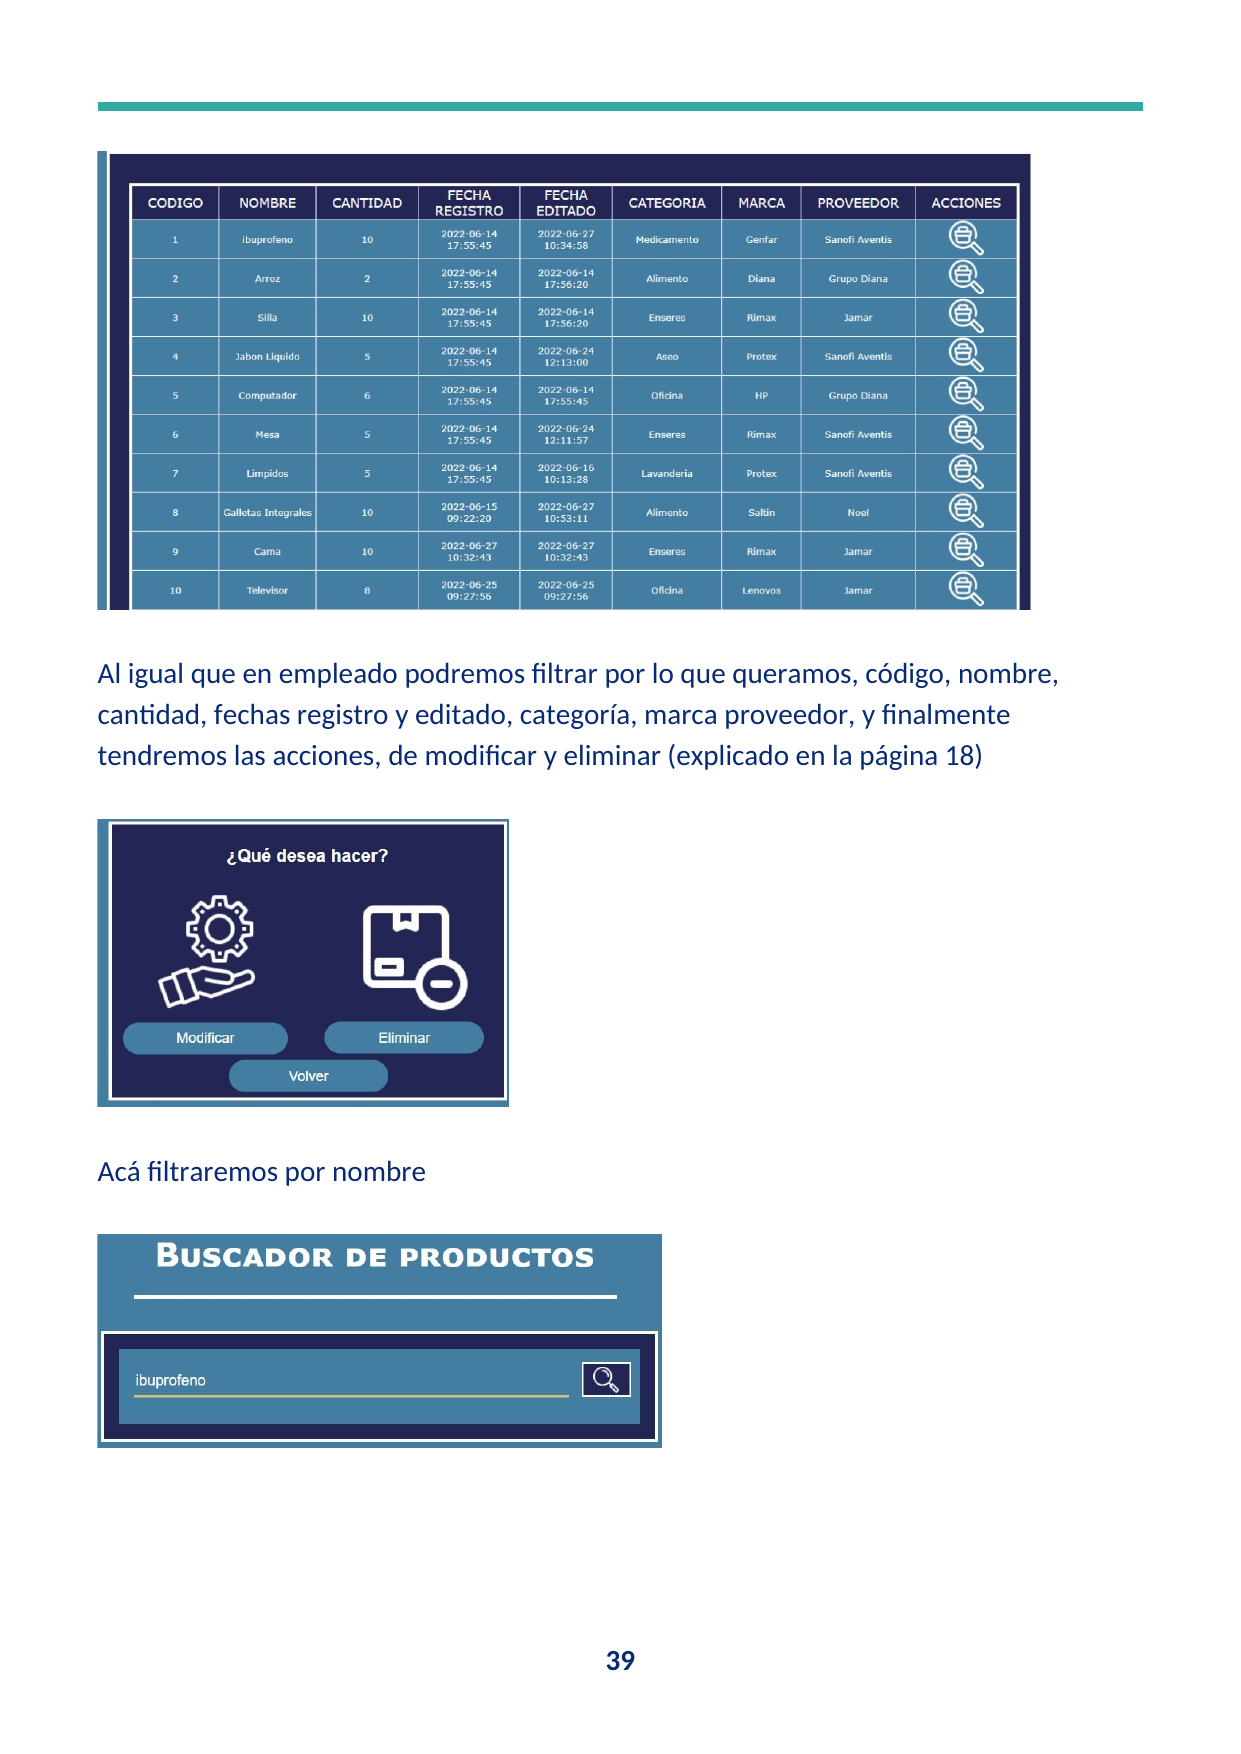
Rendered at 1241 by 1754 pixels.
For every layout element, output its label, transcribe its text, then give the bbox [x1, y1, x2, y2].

picture [97, 819, 509, 1107]
picture [97, 151, 1033, 610]
text Acá filtraremos por nombre [97, 1153, 1143, 1188]
picture [97, 1234, 662, 1448]
text Al igual que en empleado podremos filtrar por lo que queramos, código, nombre, cantidad, fechas registro y editado, categoría, marca proveedor, y finalmente tendremos las acciones, de modificar y eliminar (explicado en la página 18) [97, 656, 1143, 773]
